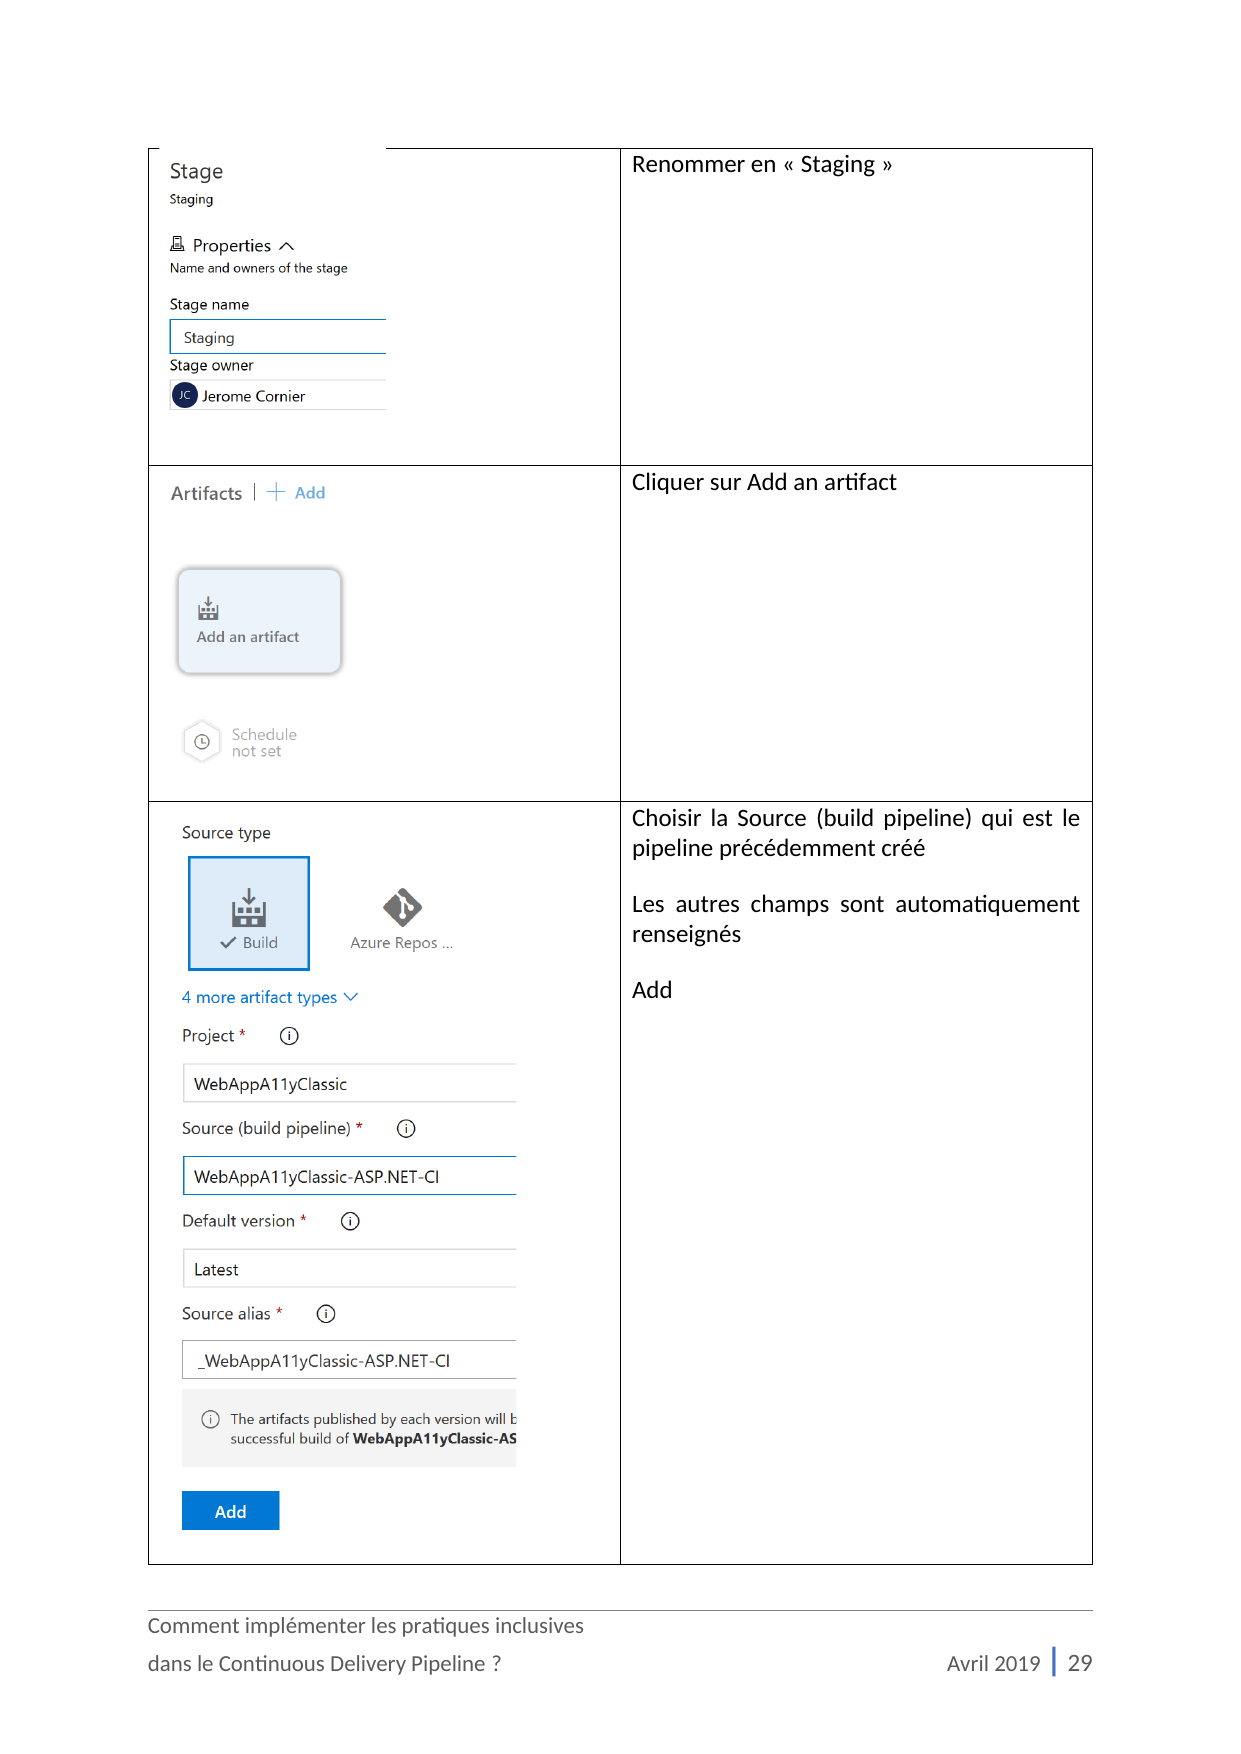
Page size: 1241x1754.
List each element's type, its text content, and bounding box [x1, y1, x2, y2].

table_cell Choisir la Source (build pipeline) qui est le pipeline précédemment créé Les autres champs sont automatiquement renseignés Add [621, 802, 1092, 1564]
picture [159, 148, 386, 440]
picture [159, 802, 517, 1539]
table_cell [149, 466, 620, 801]
table_cell Renommer en « Staging » [621, 149, 1092, 465]
table_cell Cliquer sur Add an artifact [621, 466, 1092, 801]
table_cell [149, 149, 620, 465]
picture [159, 466, 369, 776]
table_cell [149, 802, 620, 1564]
